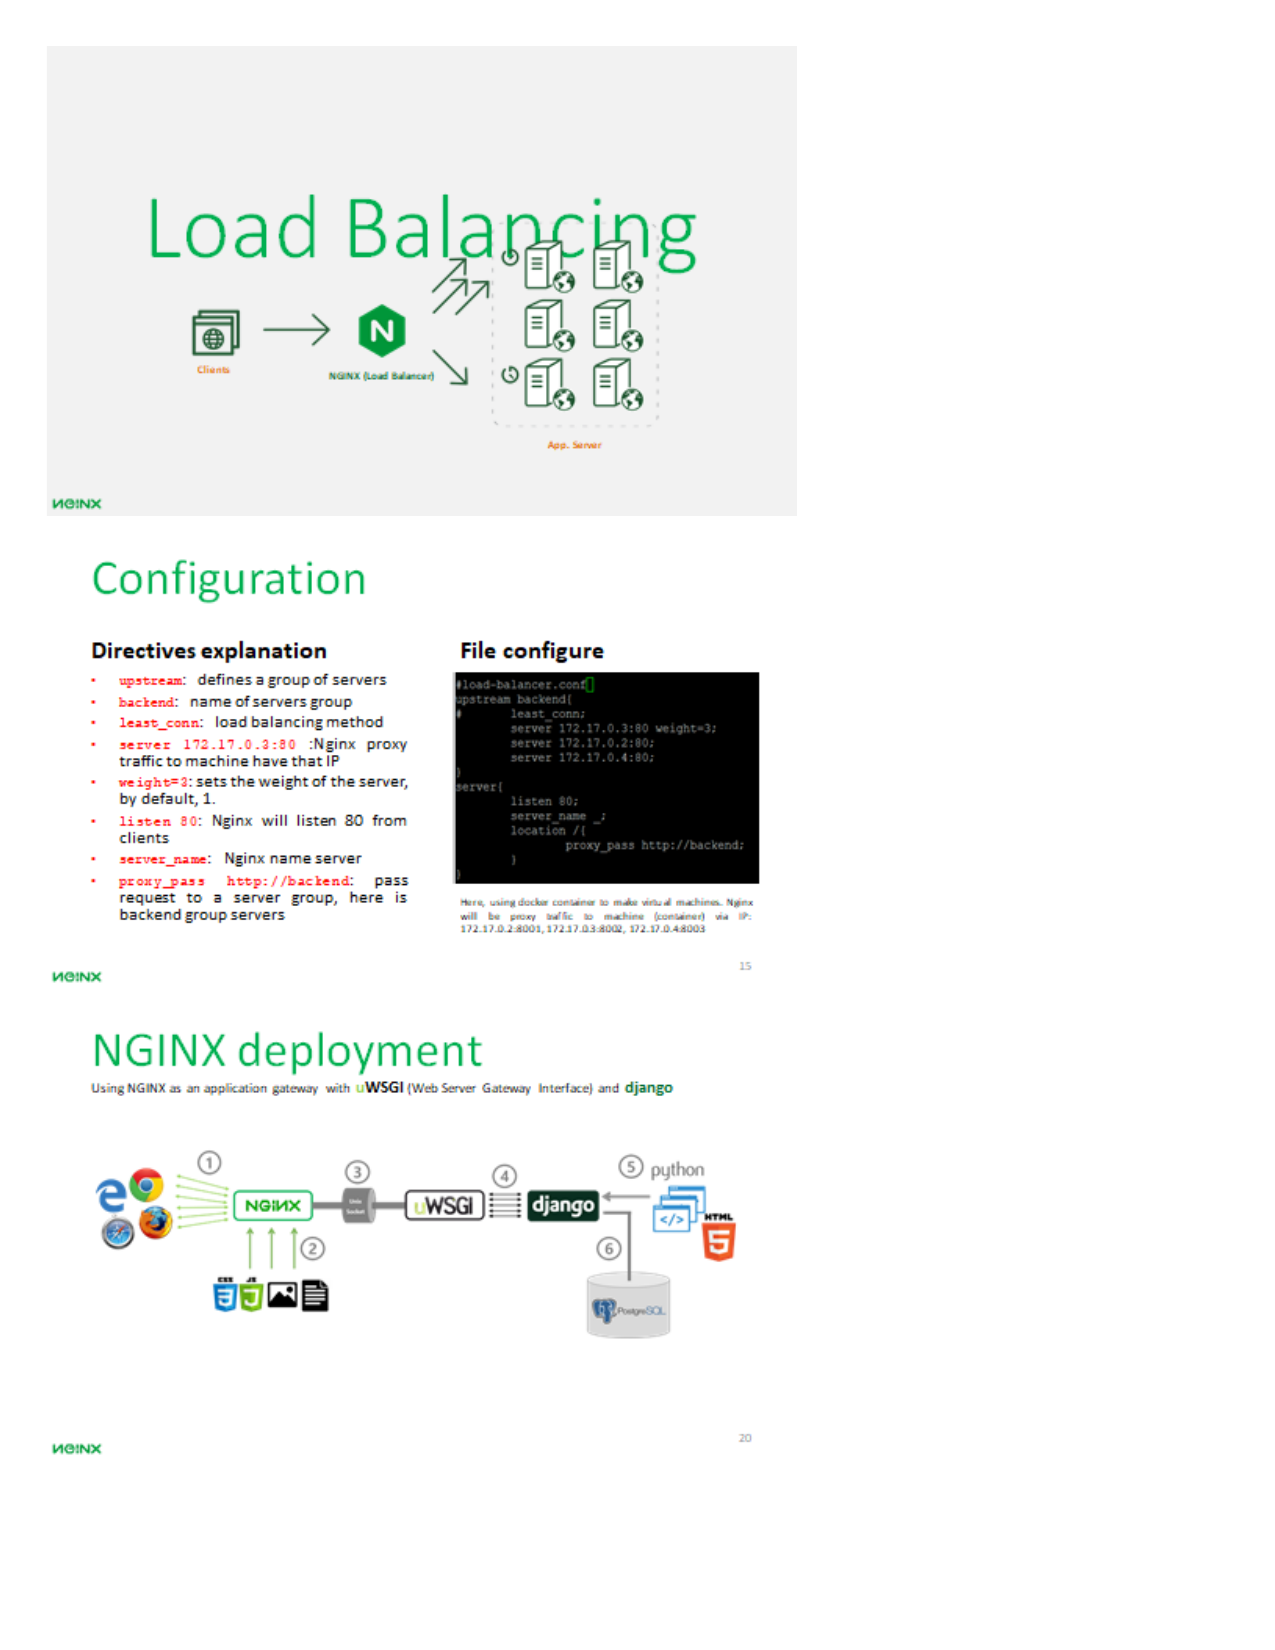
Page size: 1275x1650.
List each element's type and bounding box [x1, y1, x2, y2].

picture [46, 46, 797, 516]
picture [46, 519, 797, 989]
picture [46, 992, 797, 1461]
